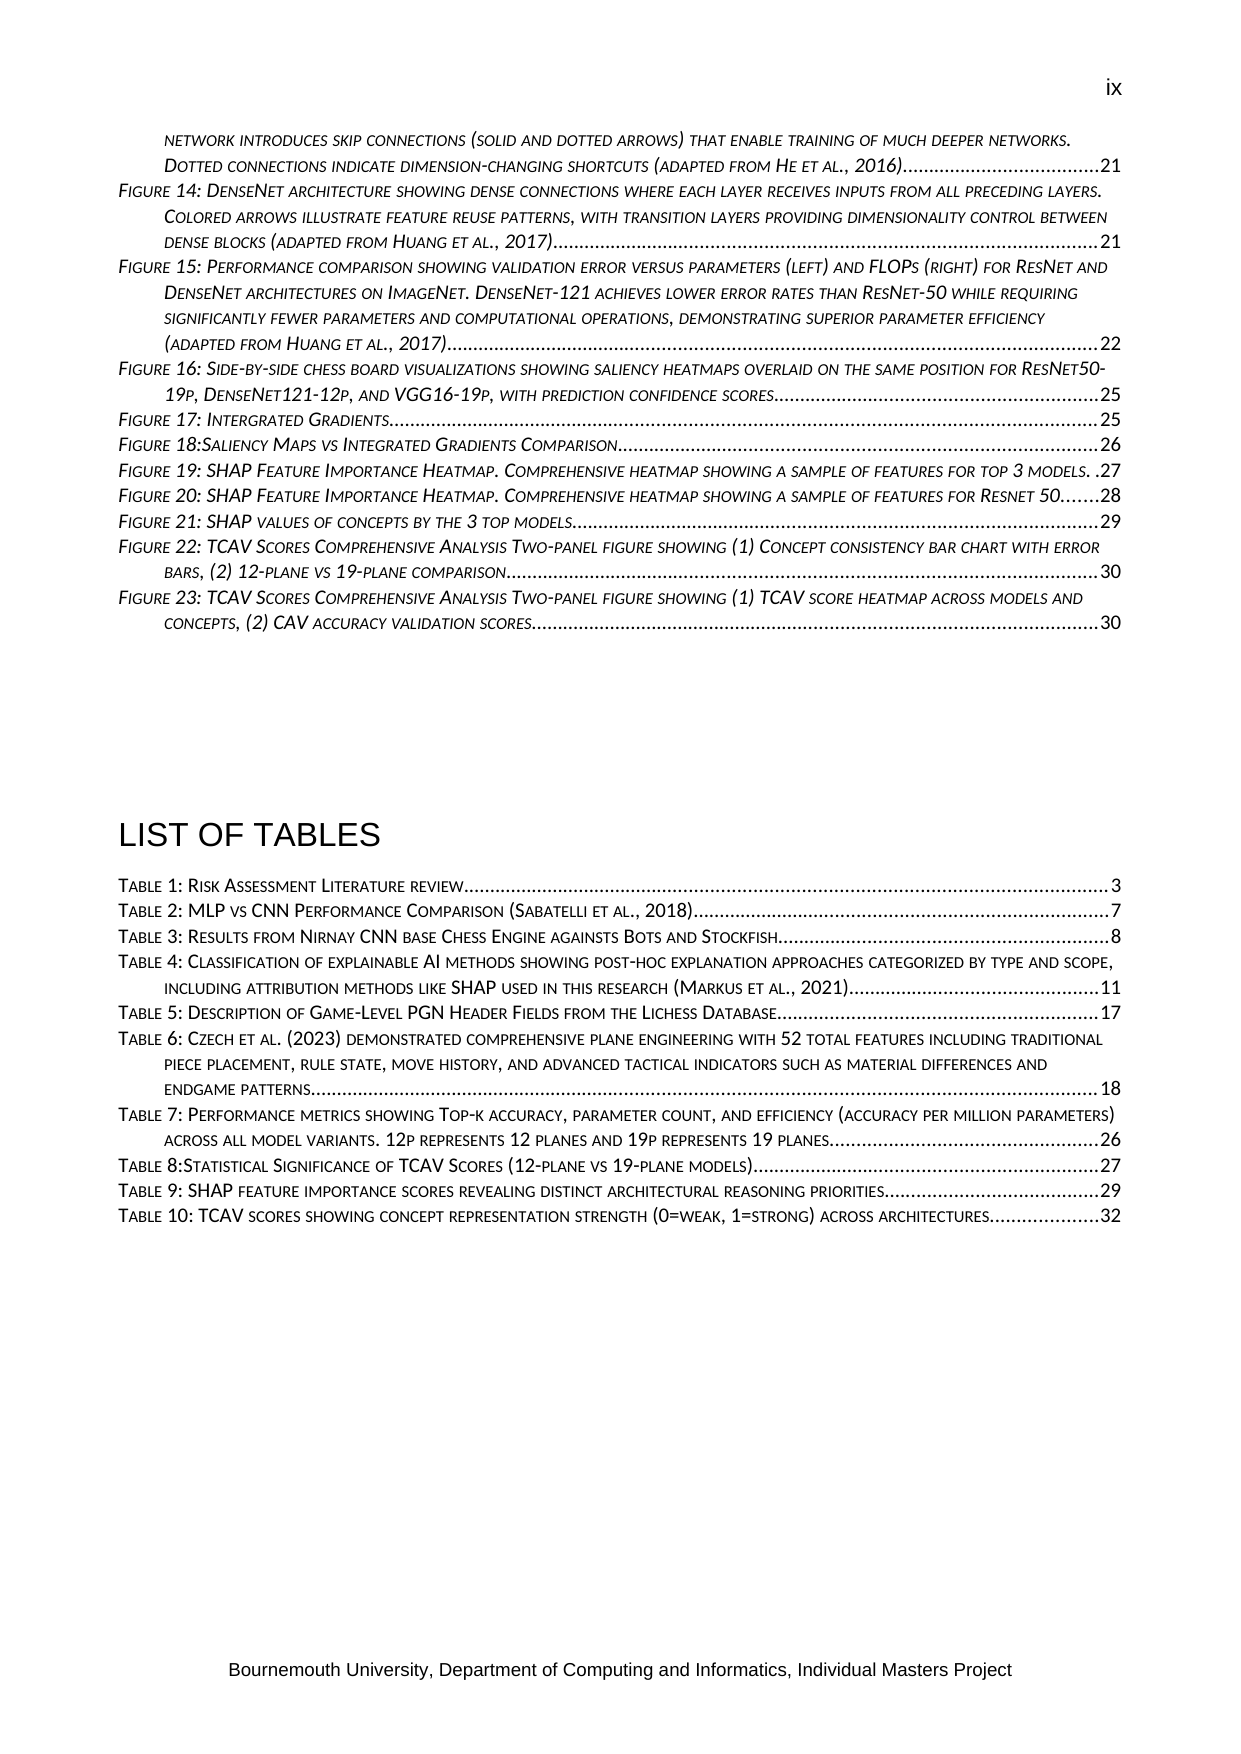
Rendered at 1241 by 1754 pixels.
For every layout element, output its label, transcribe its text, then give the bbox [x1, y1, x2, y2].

text Table 6: Czech et al. (2023) demonstrated comprehensive plane engineering with 52 total features including traditional piece placement, rule state, move history, and advanced tactical indicators such as material differences and endgame patterns 18 [118, 1025, 1122, 1101]
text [118, 127, 1122, 177]
text Table 4: Classification of explainable AI methods showing post-hoc explanation approaches categorized by type and scope, including attribution methods like SHAP used in this research (Markus et al., 2021) 11 [118, 948, 1122, 999]
text LIST OF TABLES [118, 814, 1122, 853]
text Figure 18:Saliency Maps vs Integrated Gradients Comparison 26 [118, 432, 1122, 457]
text Table 9: SHAP feature importance scores revealing distinct architectural reasoning priorities 29 [118, 1177, 1122, 1203]
text Figure 19: SHAP Feature Importance Heatmap. Comprehensive heatmap showing a sample of features for top 3 models 27 [118, 457, 1122, 482]
text Table 8:Statistical Significance of TCAV Scores (12-plane vs 19-plane models) 27 [118, 1152, 1122, 1177]
text Table 7: Performance metrics showing Top-k accuracy, parameter count, and efficiency (accuracy per million parameters) across all model variants. 12p represents 12 planes and 19p represents 19 planes 26 [118, 1101, 1122, 1152]
text Figure 14: DenseNet architecture showing dense connections where each layer receives inputs from all preceding layers. Colored arrows illustrate feature reuse patterns, with transition layers providing dimensionality control between dense blocks (adapted from Huang et al., 2017) 21 [118, 177, 1122, 254]
text Figure 22: TCAV Scores Comprehensive Analysis Two-panel figure showing (1) Concept consistency bar chart with error bars, (2) 12-plane vs 19-plane comparison 30 [118, 533, 1122, 584]
text Figure 15: Performance comparison showing validation error versus parameters (left) and FLOPs (right) for ResNet and DenseNet architectures on ImageNet. DenseNet-121 achieves lower error rates than ResNet-50 while requiring significantly fewer parameters and computational operations, demonstrating superior parameter efficiency (adapted from Huang et al., 2017) 22 [118, 254, 1122, 355]
text Table 10: TCAV scores showing concept representation strength (0=weak, 1=strong) across architectures 32 [118, 1203, 1122, 1228]
text Table 5: Description of Game-Level PGN Header Fields from the Lichess Database 17 [118, 999, 1122, 1025]
text Figure 20: SHAP Feature Importance Heatmap. Comprehensive heatmap showing a sample of features for Resnet 50 28 [118, 482, 1122, 508]
text Figure 21: SHAP values of concepts by the 3 top models 29 [118, 508, 1122, 533]
text Table 1: Risk Assessment Literature review 3 [118, 872, 1122, 898]
text Table 3: Results from Nirnay CNN base Chess Engine againsts Bots and Stockfish 8 [118, 923, 1122, 948]
text Figure 23: TCAV Scores Comprehensive Analysis Two-panel figure showing (1) TCAV score heatmap across models and concepts, (2) CAV accuracy validation scores 30 [118, 584, 1122, 635]
text Figure 17: Intergrated Gradients 25 [118, 406, 1122, 432]
text Table 2: MLP vs CNN Performance Comparison (Sabatelli et al., 2018) 7 [118, 898, 1122, 923]
text Figure 16: Side-by-side chess board visualizations showing saliency heatmaps overlaid on the same position for ResNet50-19p, DenseNet121-12p, and VGG16-19p, with prediction confidence scores 25 [118, 355, 1122, 406]
